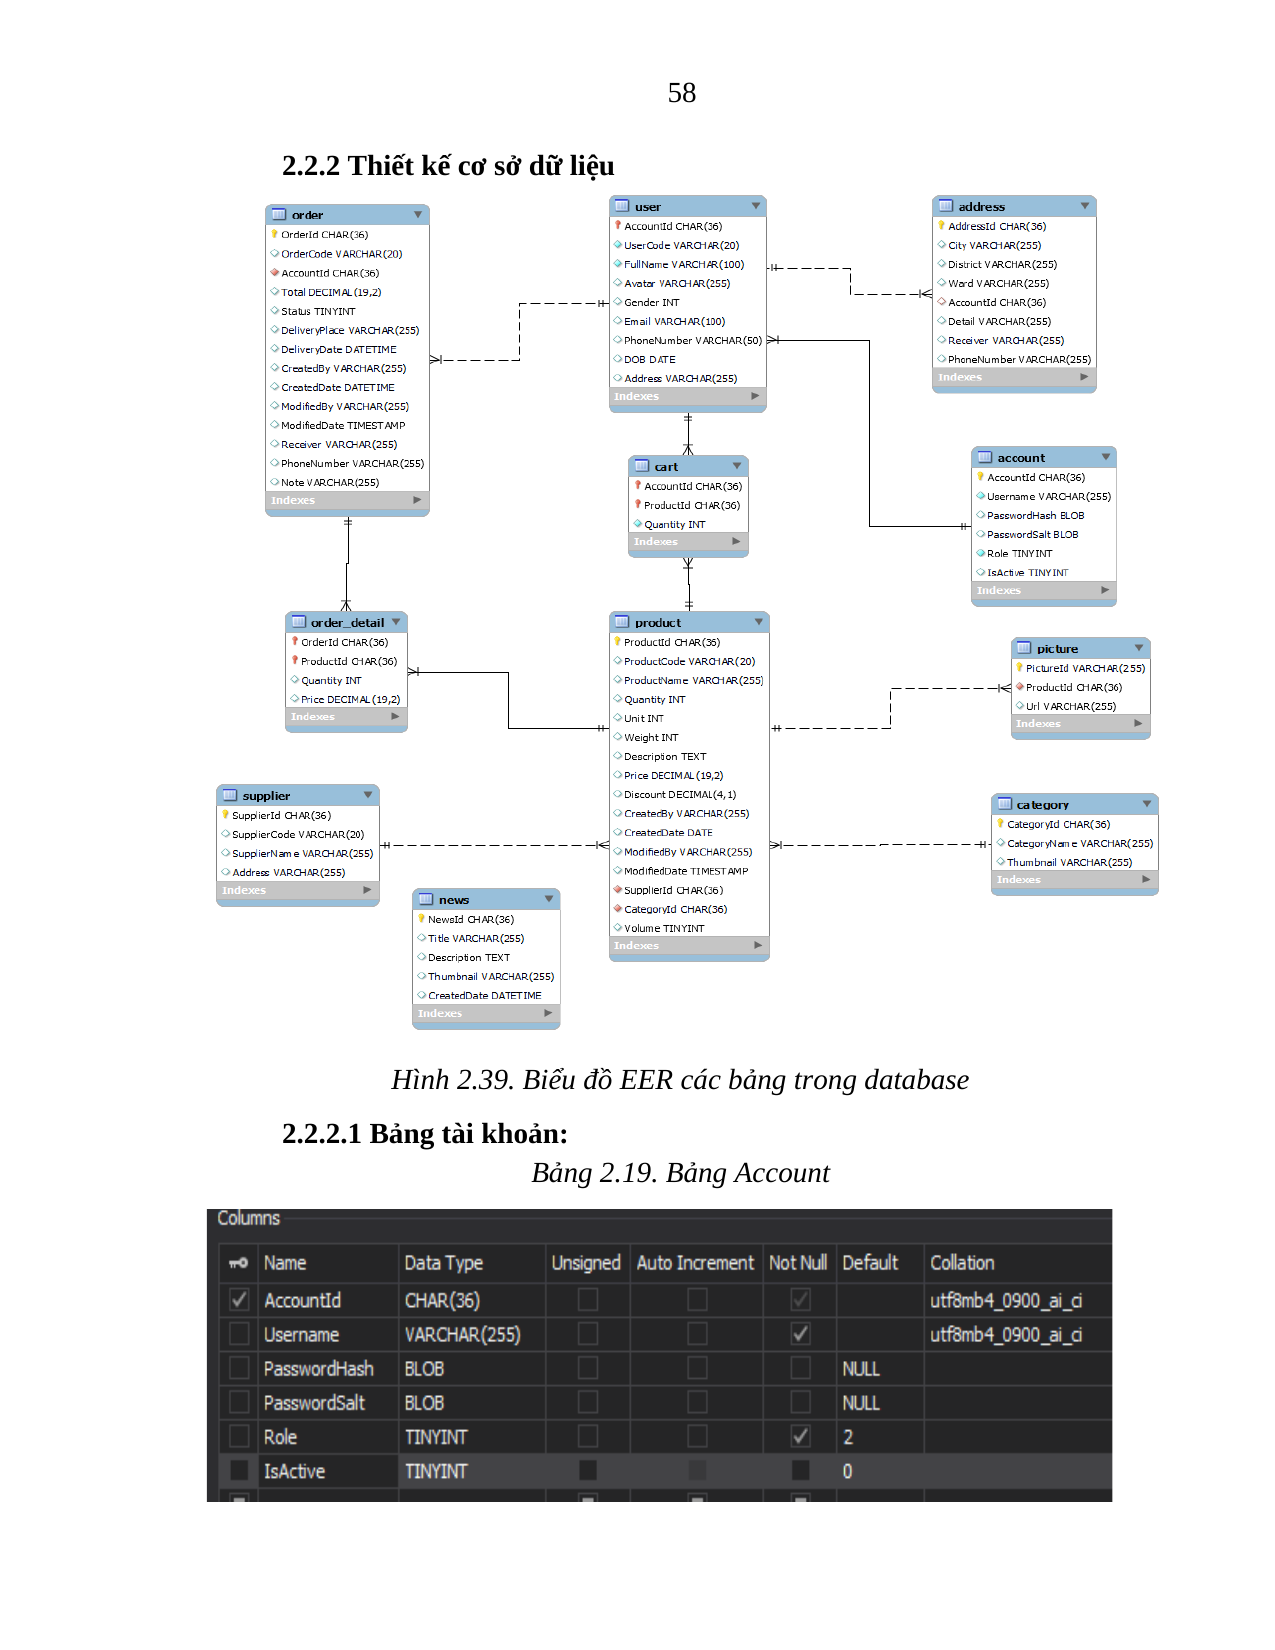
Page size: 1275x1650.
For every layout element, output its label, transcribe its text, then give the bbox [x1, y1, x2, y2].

picture [206, 186, 1167, 1037]
picture [206, 1209, 1113, 1502]
text Bảng 2.19. Bảng Account [207, 1155, 1157, 1188]
subtitle 2.2.2 Thiết kế cơ sở dữ liệu [282, 148, 1157, 181]
subtitle 2.2.2.1 Bảng tài khoản: [282, 1116, 1157, 1150]
